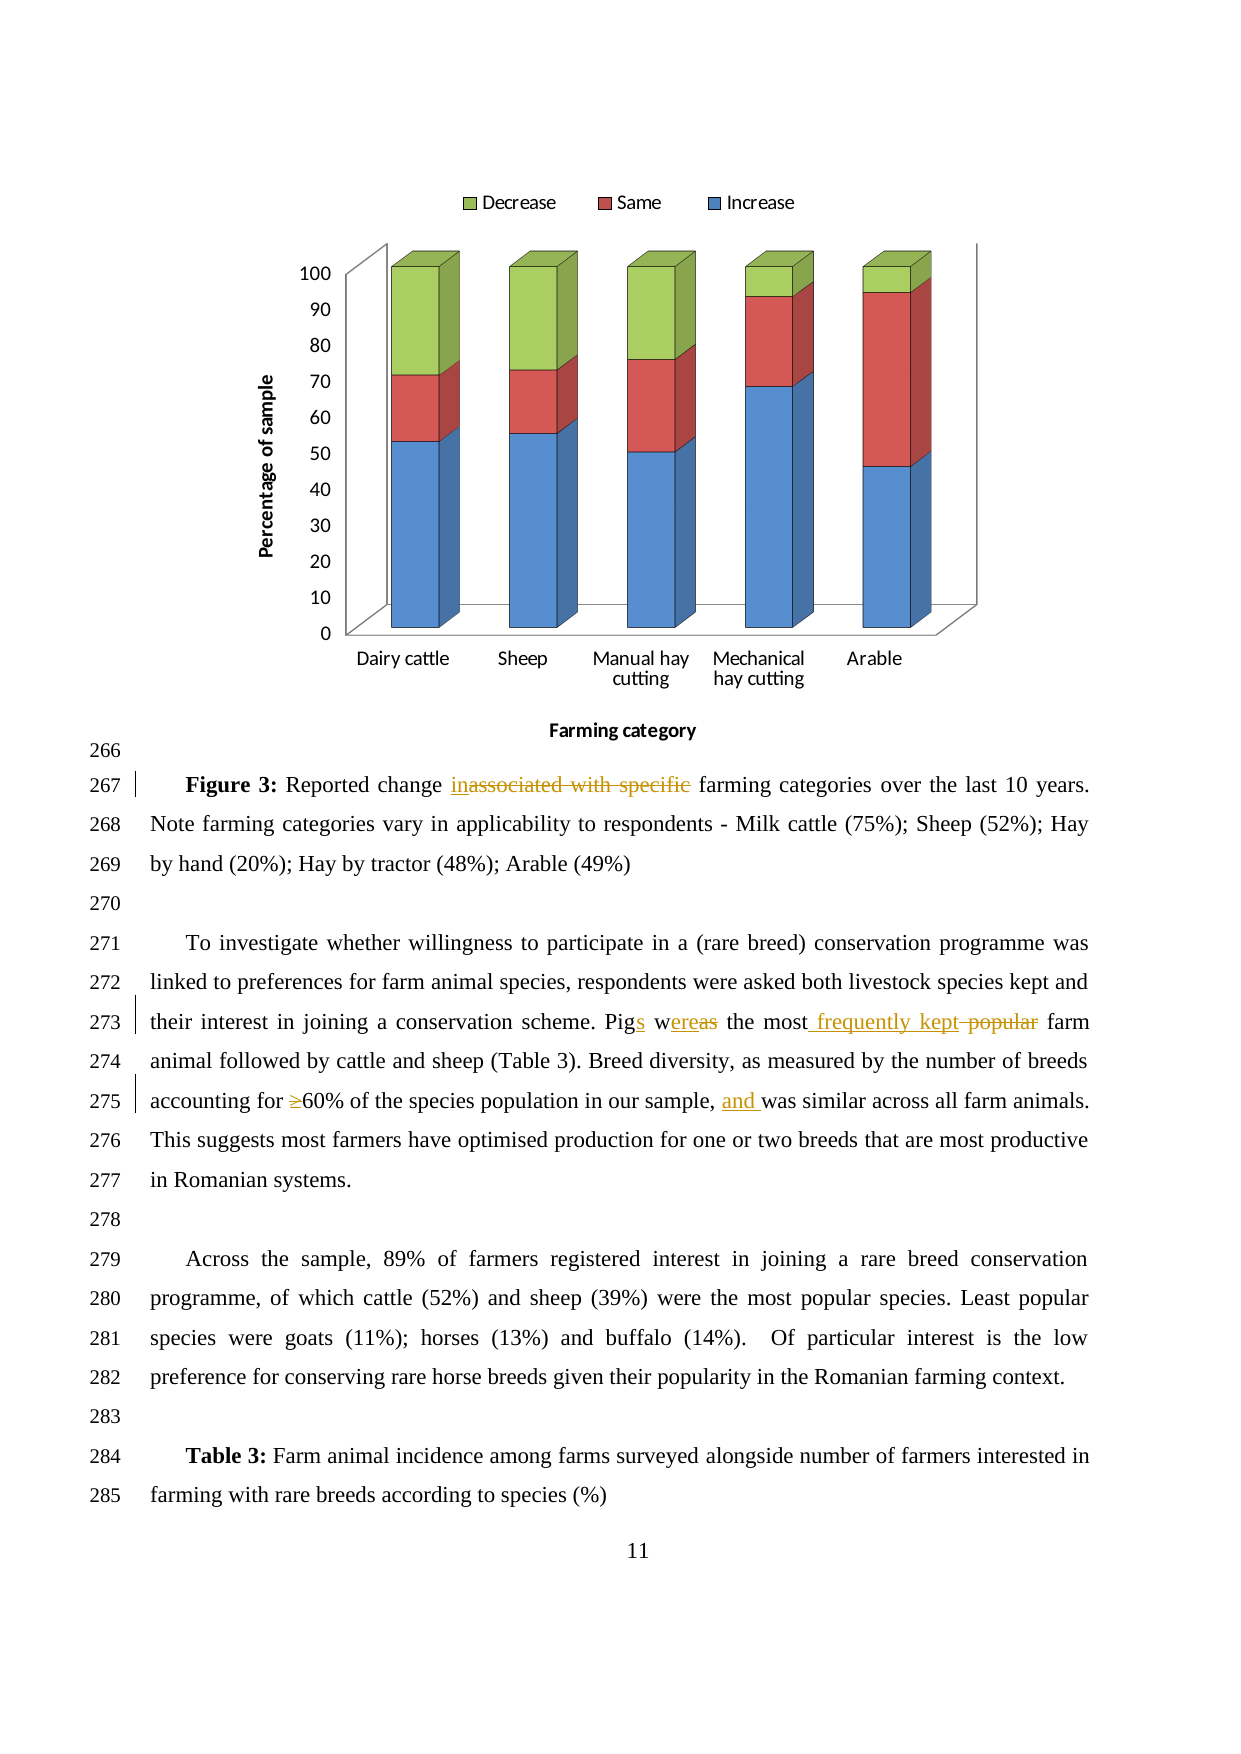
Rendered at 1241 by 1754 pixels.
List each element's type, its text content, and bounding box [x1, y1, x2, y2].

text Figure 3: Reported change farming categories over the last 10 years. Note farming categories vary in applicability to respondents - Milk cattle (75%); Sheep (52%); Hay by hand (20%); Hay by tractor (48%); Arable (49%) [150, 771, 1090, 876]
text Across the sample, 89% of farmers registered interest in joining a rare breed conservation programme, of which cattle (52%) and sheep (39%) were the most popular species. Least popular species were goats (11%); horses (13%) and buffalo (14%). Of particular interest is the low preference for conserving rare horse breeds given their popularity in the Romanian farming context. [150, 1245, 1090, 1389]
text To investigate whether willingness to participate in a (rare breed) conservation programme was linked to preferences for farm animal species, respondents were asked both livestock species kept and their interest in joining a conservation scheme. Pig w the most farm animal followed by cattle and sheep (Table 3). Breed diversity, as measured by the number of breeds accounting for 60% of the species population in our sample, was similar across all farm animals. This suggests most farmers have optimised production for one or two breeds that are most productive in Romanian systems. [150, 929, 1090, 1192]
text Table 3: Farm animal incidence among farms surveyed alongside number of farmers interested in farming with rare breeds according to species (%) [150, 1442, 1090, 1508]
